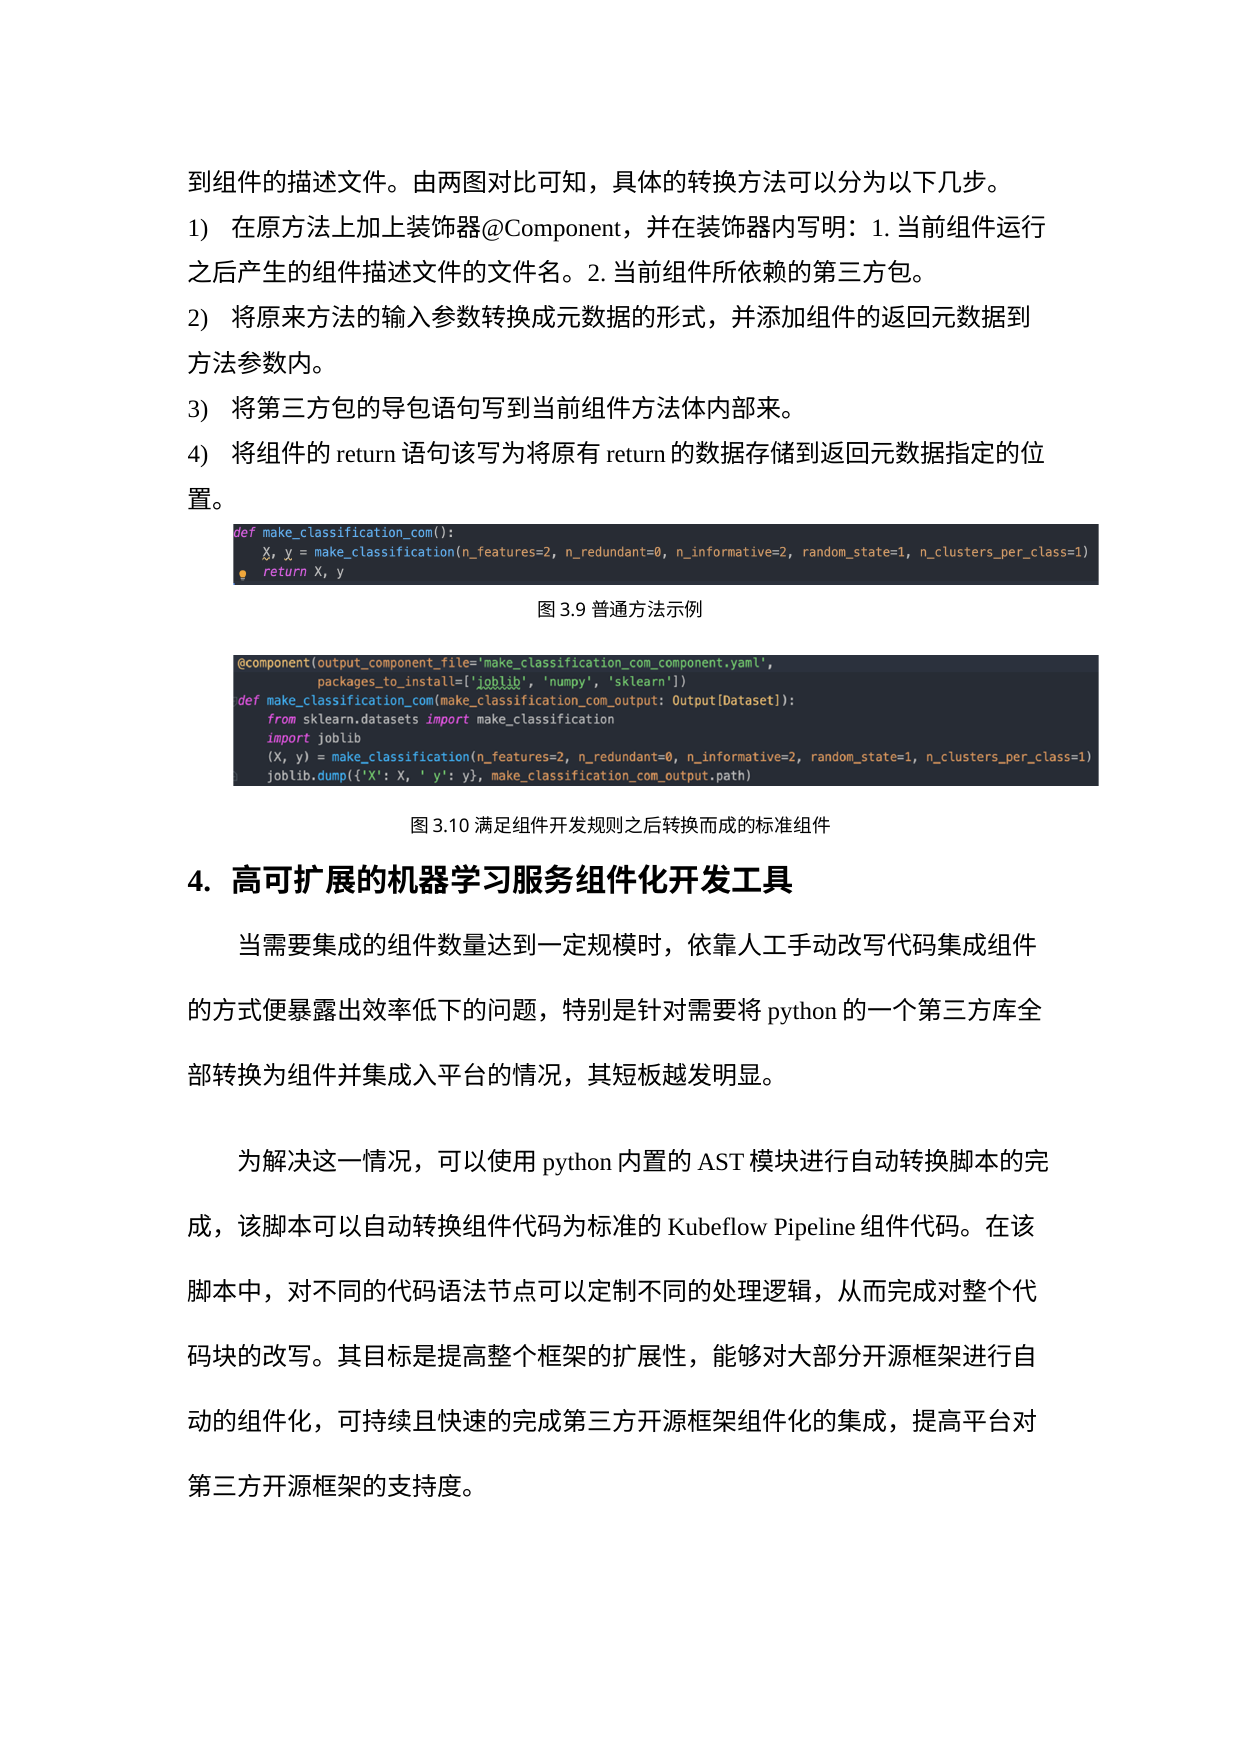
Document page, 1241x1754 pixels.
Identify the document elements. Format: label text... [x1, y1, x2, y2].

list 在原方法上加上装饰器@Component，并在装饰器内写明：1. 当前组件运行之后产生的组件描述文件的文件名。2. 当前组件所依赖的第三方包。 [187, 207, 1053, 289]
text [187, 162, 1053, 198]
list 将原来方法的输入参数转换成元数据的形式，并添加组件的返回元数据到方法参数内。 [187, 298, 1053, 379]
picture [233, 655, 1099, 786]
picture [233, 524, 1099, 585]
subtitle 高可扩展的机器学习服务组件化开发工具 [187, 861, 1053, 898]
list 将第三方包的导包语句写到当前组件方法体内部来。 [187, 388, 1053, 425]
text 为解决这一情况，可以使用python内置的AST模块进行自动转换脚本的完成，该脚本可以自动转换组件代码为标准的Kubeflow Pipeline组件代码。在该脚本中，对不同的代码语法节点可以定制不同的处理逻辑，从而完成对整个代码块的改写。其目标是提高整个框架的扩展性，能够对大部分开源框架进行自动的组件化，可持续且快速的完成第三方开源框架组件化的集成，提高平台对第三方开源框架的支持度。 [187, 1127, 1053, 1517]
text 图3.9 普通方法示例 [187, 592, 1053, 624]
list 将组件的return语句该写为将原有return的数据存储到返回元数据指定的位置。 [187, 434, 1053, 515]
text 当需要集成的组件数量达到一定规模时，依靠人工手动改写代码集成组件的方式便暴露出效率低下的问题，特别是针对需要将python的一个第三方库全部转换为组件并集成入平台的情况，其短板越发明显。 [187, 911, 1053, 1106]
